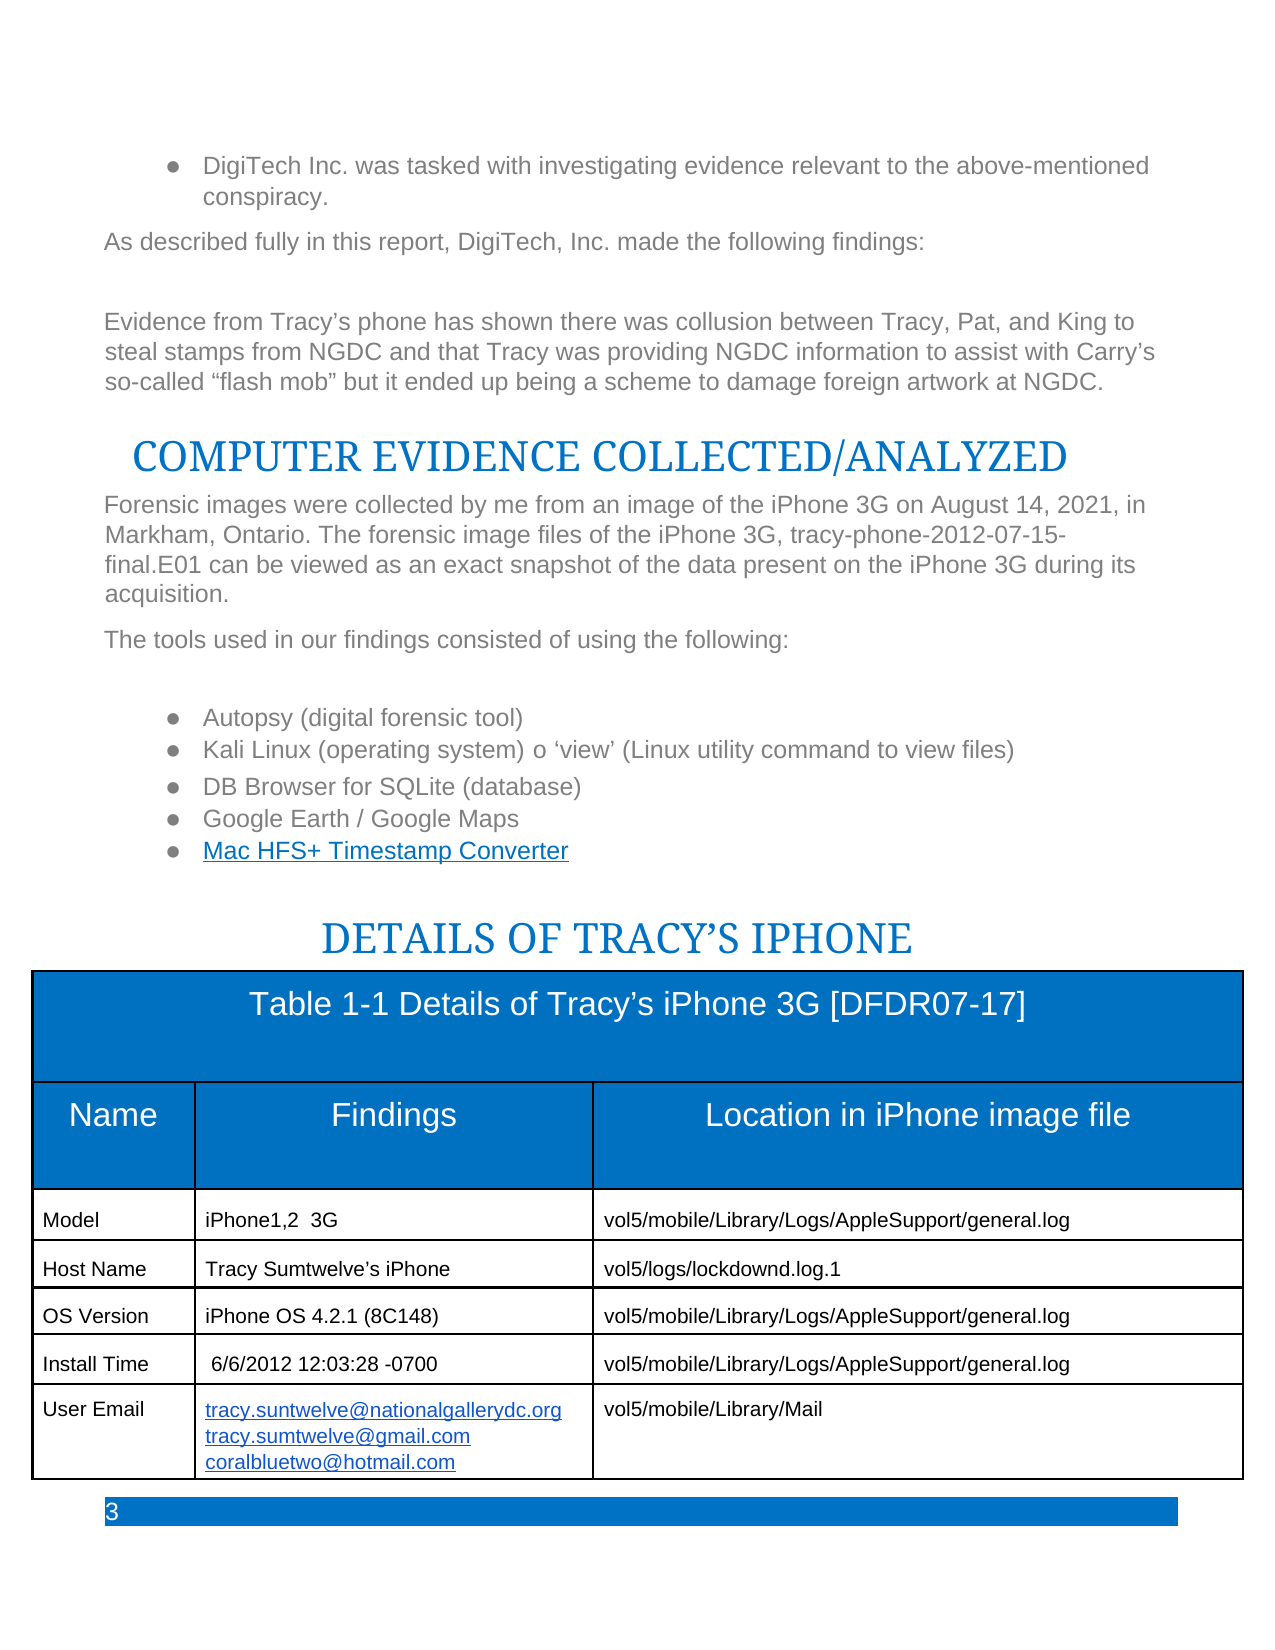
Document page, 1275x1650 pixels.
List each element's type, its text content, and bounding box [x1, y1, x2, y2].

list DigiTech Inc. was tasked with investigating evidence relevant to the above-mentioned conspiracy. [165, 150, 1171, 210]
list Mac HFS+ Timestamp Converter [165, 835, 1171, 866]
table_header [34, 972, 195, 1081]
subtitle COMPUTER EVIDENCE COLLECTED/ANALYZED [132, 427, 1178, 484]
table_cell Host Name [34, 1241, 194, 1286]
table_cell OS Version [34, 1289, 194, 1333]
table_cell vol5/mobile/Library/Logs/AppleSupport/general.log [594, 1289, 1242, 1333]
table_cell Tracy Sumtwelve’s iPhone [196, 1241, 592, 1286]
text The tools used in our findings consisted of using the following: [103, 625, 1171, 654]
text Forensic images were collected by me from an image of the iPhone 3G on August 14, 2021, in Markham, Ontario. The forensic image files of the iPhone 3G, tracy-phone-2012-07-15- final.E01 can be viewed as an exact snapshot of the data present on the iPhone 3G during its acquisition. [103, 490, 1171, 608]
table_cell 6/6/2012 12:03:28 -0700 [196, 1335, 592, 1383]
table_cell Location in iPhone image file [594, 1083, 1242, 1188]
table_cell Name [34, 1083, 194, 1188]
table_cell tracy.suntwelve@nationalgallerydc.org tracy.sumtwelve@gmail.com coralbluetwo@hotmail.com [196, 1385, 592, 1477]
table_cell vol5/mobile/Library/Mail [594, 1385, 1242, 1477]
table_cell iPhone OS 4.2.1 (8C148) [196, 1289, 592, 1333]
text As described fully in this report, DigiTech, Inc. made the following findings: [103, 227, 1171, 256]
table_cell Install Time [34, 1335, 194, 1383]
list Google Earth / Google Maps [165, 803, 1171, 834]
table_cell vol5/mobile/Library/Logs/AppleSupport/general.log [594, 1190, 1242, 1239]
list DB Browser for SQLite (database) [165, 771, 1171, 801]
table_cell vol5/logs/lockdownd.log.1 [594, 1241, 1242, 1286]
table_cell iPhone1,2 3G [196, 1190, 592, 1239]
table_cell Findings [196, 1083, 592, 1188]
list Kali Linux (operating system) o ‘view’ (Linux utility command to view files) [165, 734, 1171, 766]
table_cell Model [34, 1190, 194, 1239]
subtitle DETAILS OF TRACY’S IPHONE [321, 909, 1178, 966]
list Autopsy (digital forensic tool) [165, 702, 1171, 732]
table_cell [594, 1335, 1242, 1383]
text Evidence from Tracy’s phone has shown there was collusion between Tracy, Pat, and King to steal stamps from NGDC and that Tracy was providing NGDC information to assist with Carry’s so-called “flash mob” but it ended up being a scheme to damage foreign artwork at NGDC. [103, 307, 1171, 396]
table_header Table 1-1 Details of Tracy’s iPhone 3G [DFDR07-17] [195, 972, 1242, 1081]
table_cell User Email [34, 1385, 194, 1477]
